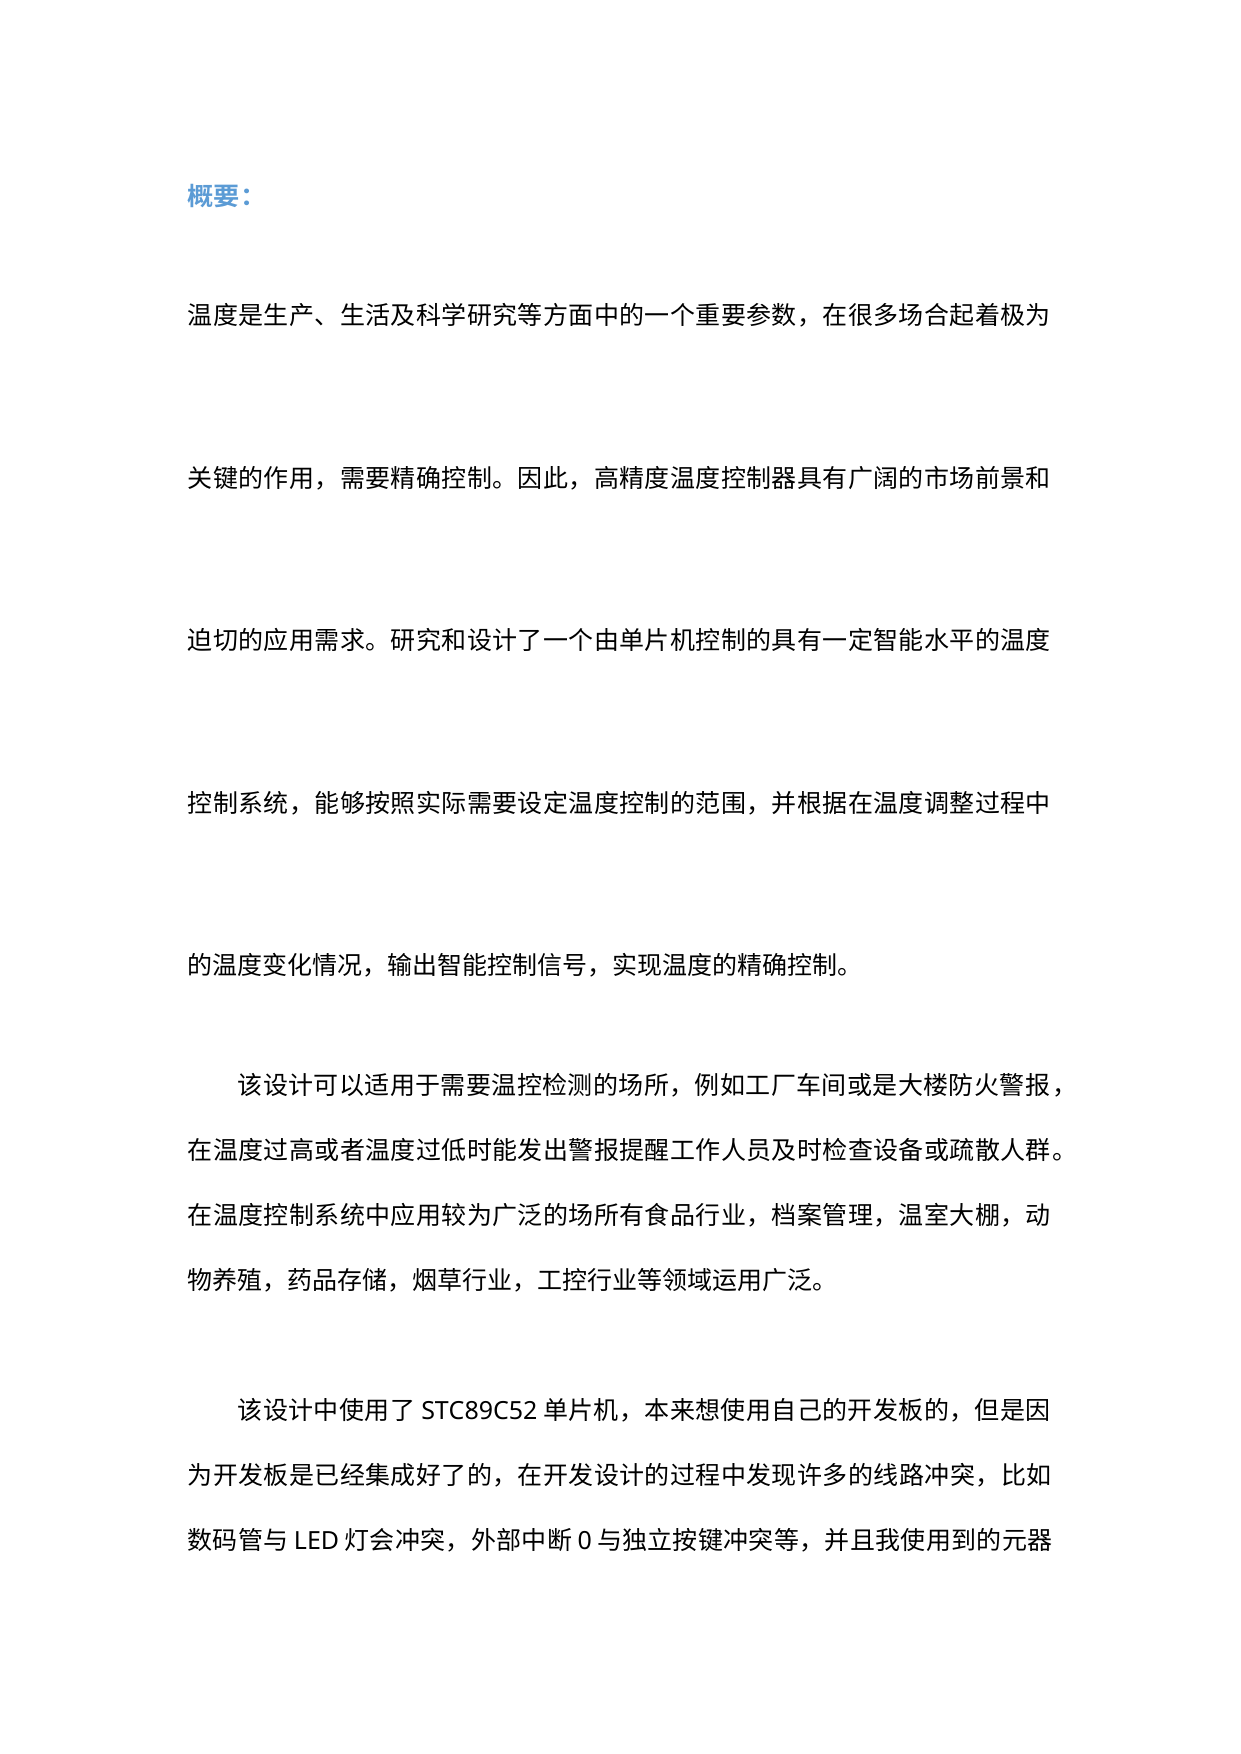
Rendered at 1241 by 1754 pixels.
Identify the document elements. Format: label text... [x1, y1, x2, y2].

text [187, 1376, 1053, 1571]
text 温度是生产、生活及科学研究等方面中的一个重要参数，在很多场合起着极为关键的作用，需要精确控制。因此，高精度温度控制器具有广阔的市场前景和迫切的应用需求。研究和设计了一个由单片机控制的具有一定智能水平的温度控制系统，能够按照实际需要设定温度控制的范围，并根据在温度调整过程中的温度变化情况，输出智能控制信号，实现温度的精确控制。 [187, 281, 1053, 996]
text 该设计可以适用于需要温控检测的场所，例如工厂车间或是大楼防火警报，在温度过高或者温度过低时能发出警报提醒工作人员及时检查设备或疏散人群。在温度控制系统中应用较为广泛的场所有食品行业，档案管理，温室大棚，动物养殖，药品存储，烟草行业，工控行业等领域运用广泛。 [187, 1051, 1053, 1311]
text 概要： [187, 162, 1053, 227]
